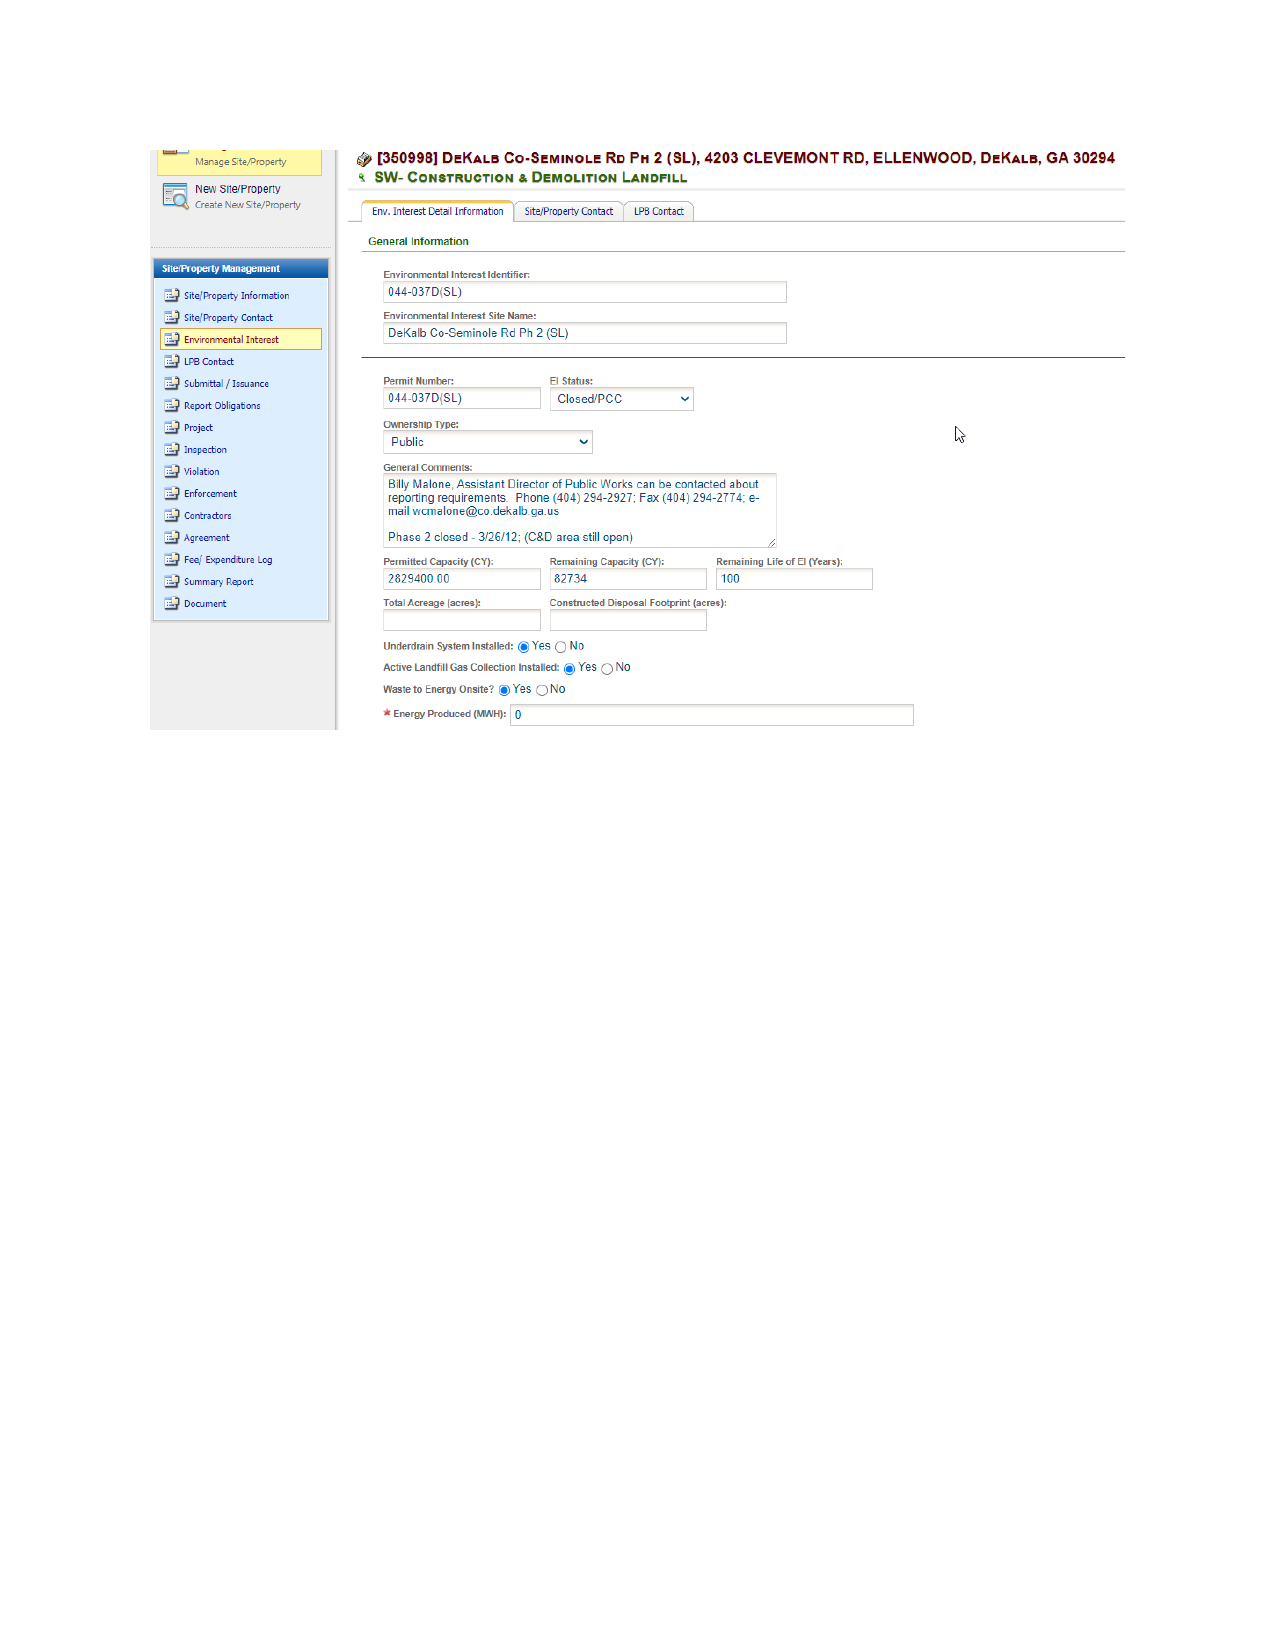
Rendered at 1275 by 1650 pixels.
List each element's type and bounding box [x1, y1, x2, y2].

picture [150, 150, 1125, 730]
